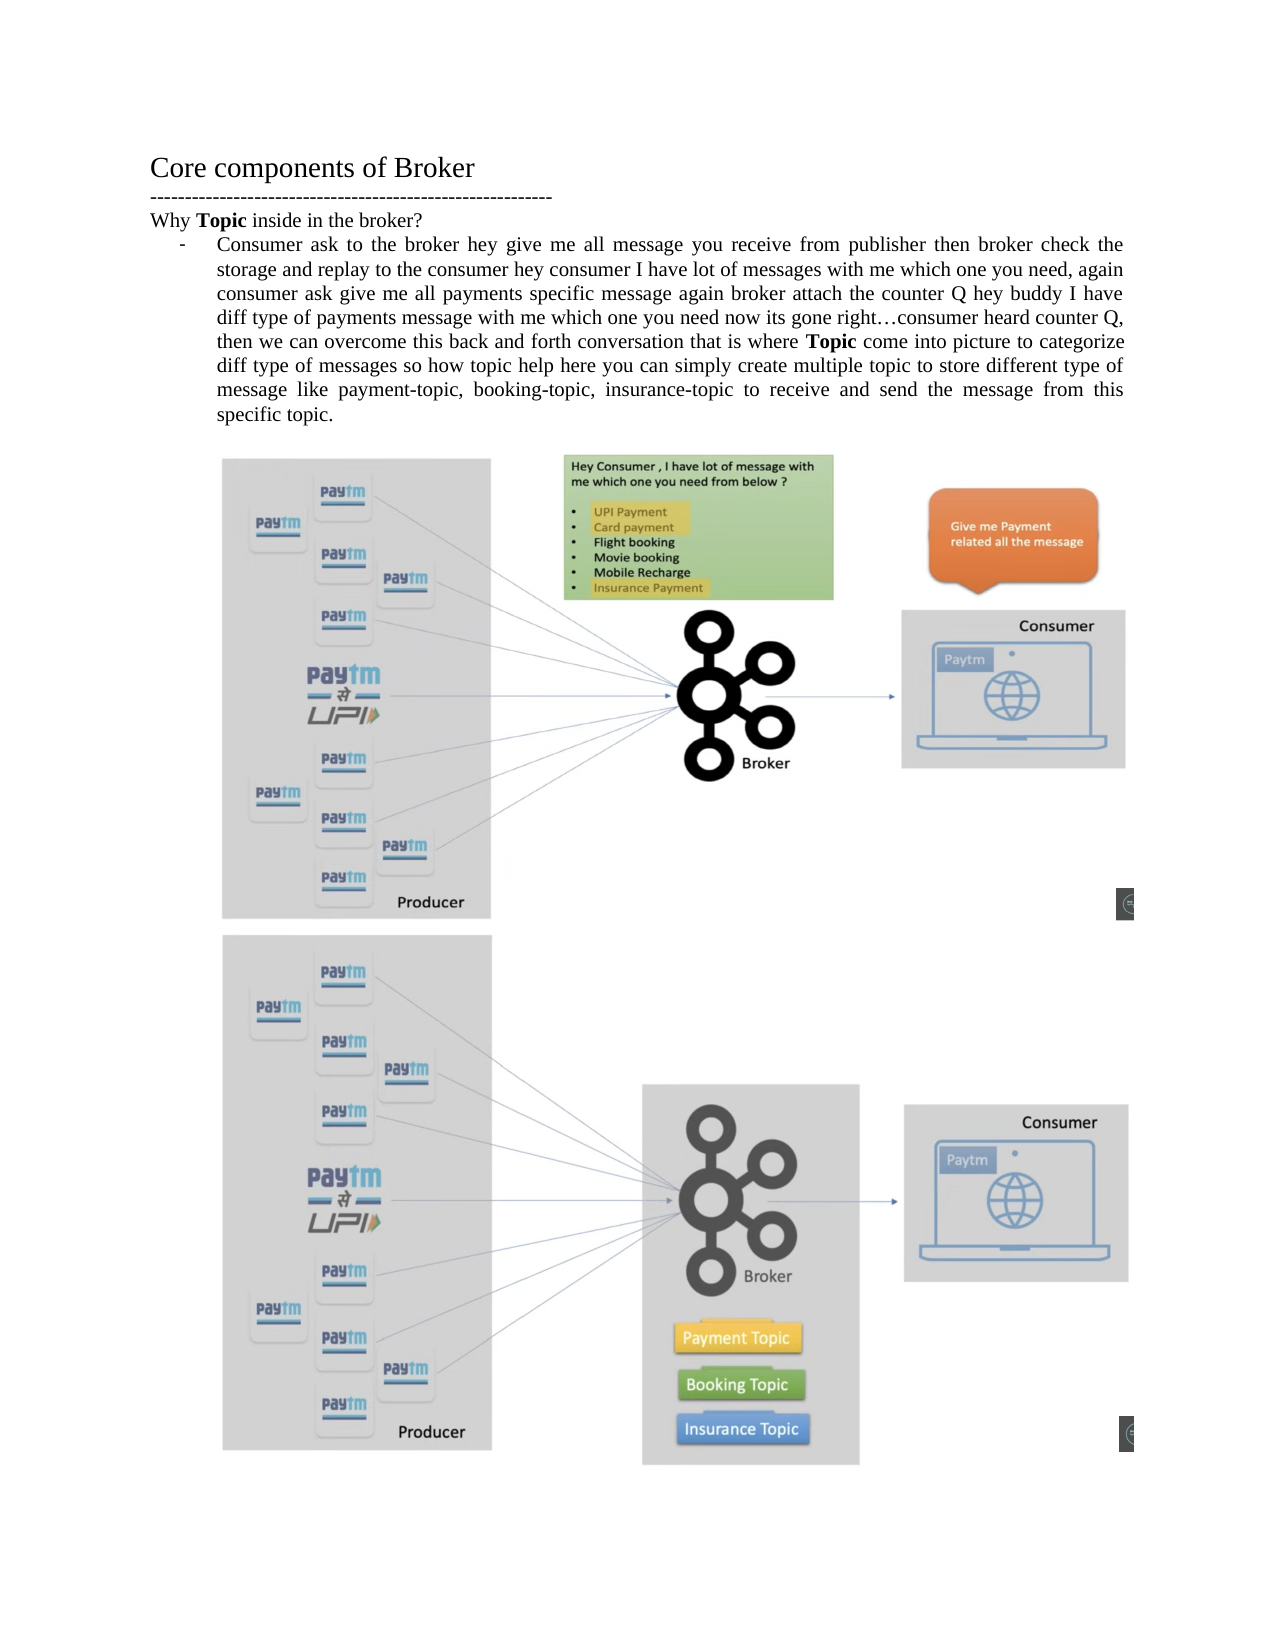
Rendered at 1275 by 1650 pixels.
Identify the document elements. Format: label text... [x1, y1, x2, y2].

list Consumer ask to the broker hey give me all message you receive from publisher then broker check the storage and replay to the consumer hey consumer I have lot of messages with me which one you need, again consumer ask give me all payments specific message again broker attach the counter Q hey buddy I have diff type of payments message with me which one you need now its gone right…consumer heard counter Q, then we can overcome this back and forth conversation that is where Topic come into picture to categorize diff type of messages so how topic help here you can simply create multiple topic to store different type of message like payment-topic, booking-topic, insurance-topic to receive and send the message from this specific topic. [179, 232, 1125, 426]
text ---------------------------------------------------------- [150, 183, 1125, 208]
text Why Topic inside in the broker? [150, 208, 1125, 232]
picture [216, 449, 1134, 1476]
text Core components of Broker [150, 150, 1125, 183]
